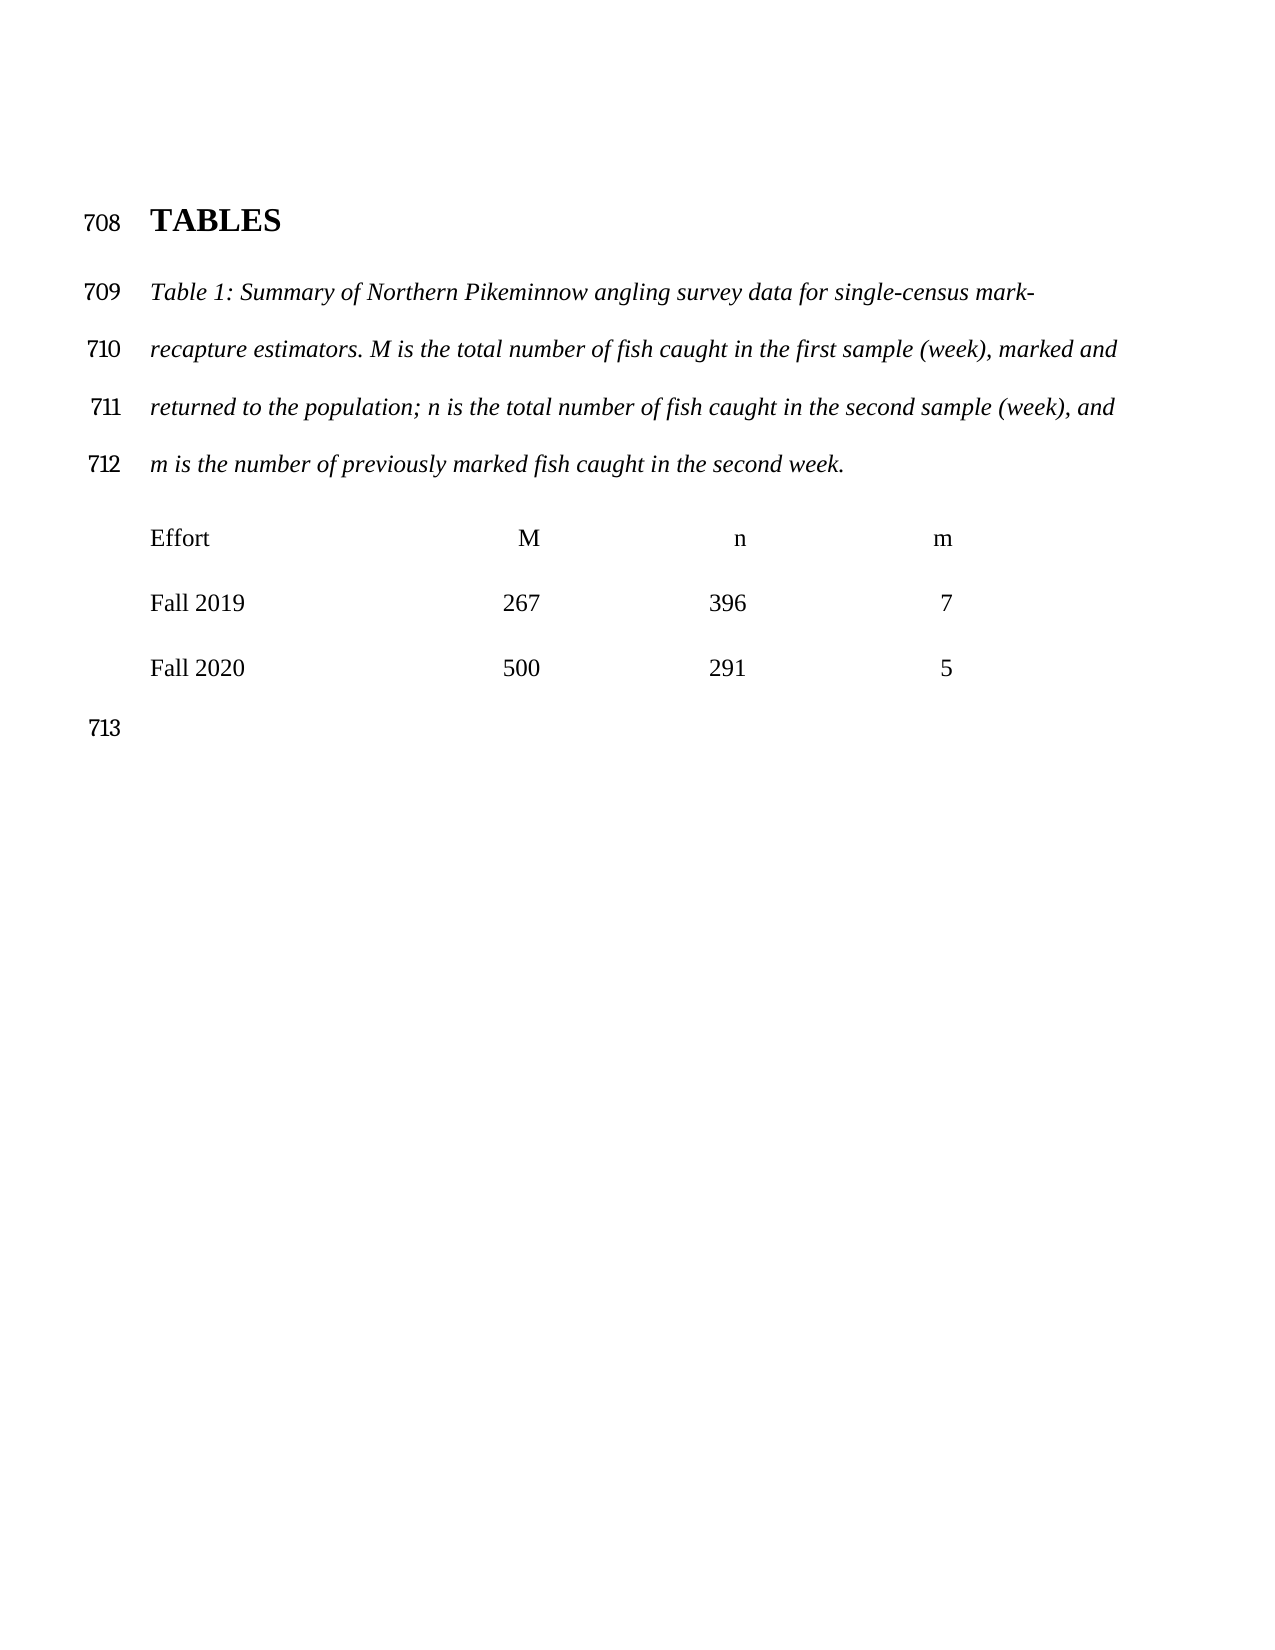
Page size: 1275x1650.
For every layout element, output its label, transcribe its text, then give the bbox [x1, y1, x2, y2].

table_cell Fall 2019 [139, 584, 345, 649]
table_cell 500 [345, 649, 551, 714]
table_cell 267 [345, 584, 551, 649]
table_cell 5 [758, 649, 964, 714]
subtitle Tables [150, 200, 1125, 238]
table_header m [758, 519, 964, 584]
table_header Effort [139, 519, 345, 584]
table_cell Fall 2020 [139, 649, 345, 714]
table_cell 291 [551, 649, 757, 714]
text Table 1: Summary of Northern Pikeminnow angling survey data for single-census mark-recapture estimators. M is the total number of fish caught in the first sample (week), marked and returned to the population; n is the total number of fish caught in the second sample (week), and m is the number of previously marked fish caught in the second week. [150, 277, 1125, 478]
table_cell 396 [551, 584, 757, 649]
table_header M [345, 519, 551, 584]
table_cell 7 [758, 584, 964, 649]
table_header n [551, 519, 757, 584]
